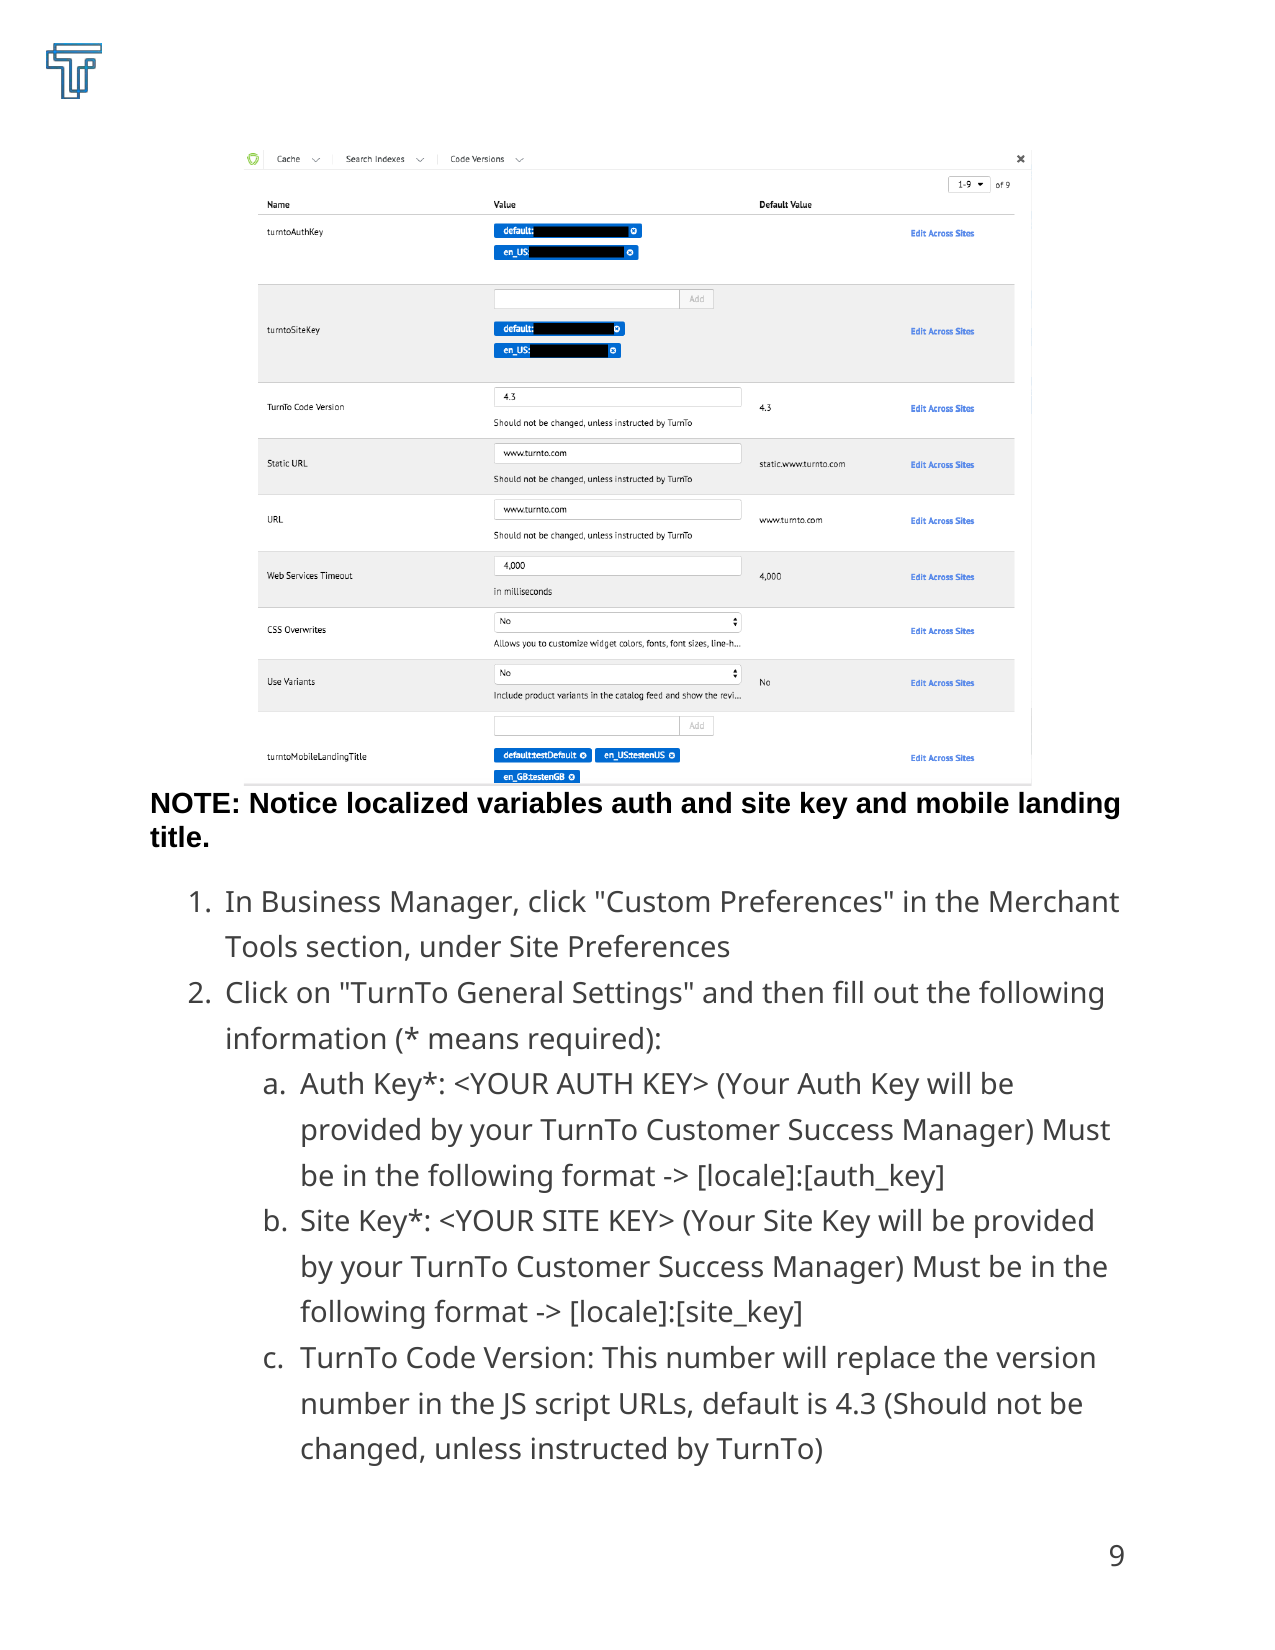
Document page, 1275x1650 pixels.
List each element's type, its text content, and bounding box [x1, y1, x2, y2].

text NOTE: Notice localized variables auth and site key and mobile landing title. [150, 786, 1125, 853]
picture [46, 43, 102, 99]
picture [243, 150, 1032, 786]
list In Business Manager, click "Custom Preferences" in the Merchant Tools section, under Site Preferences [187, 881, 1125, 966]
list Click on "TurnTo General Settings" and then fill out the following information (* means required): [187, 972, 1125, 1058]
list Auth Key*: <YOUR AUTH KEY> (Your Auth Key will be provided by your TurnTo Customer Success Manager) Must be in the following format -> [locale]:[auth_key] [262, 1064, 1125, 1194]
list Site Key*: <YOUR SITE KEY> (Your Site Key will be provided by your TurnTo Customer Success Manager) Must be in the following format -> [locale]:[site_key] [262, 1201, 1125, 1331]
list TurnTo Code Version: This number will replace the version number in the JS script URLs, default is 4.3 (Should not be changed, unless instructed by TurnTo) [262, 1337, 1125, 1468]
